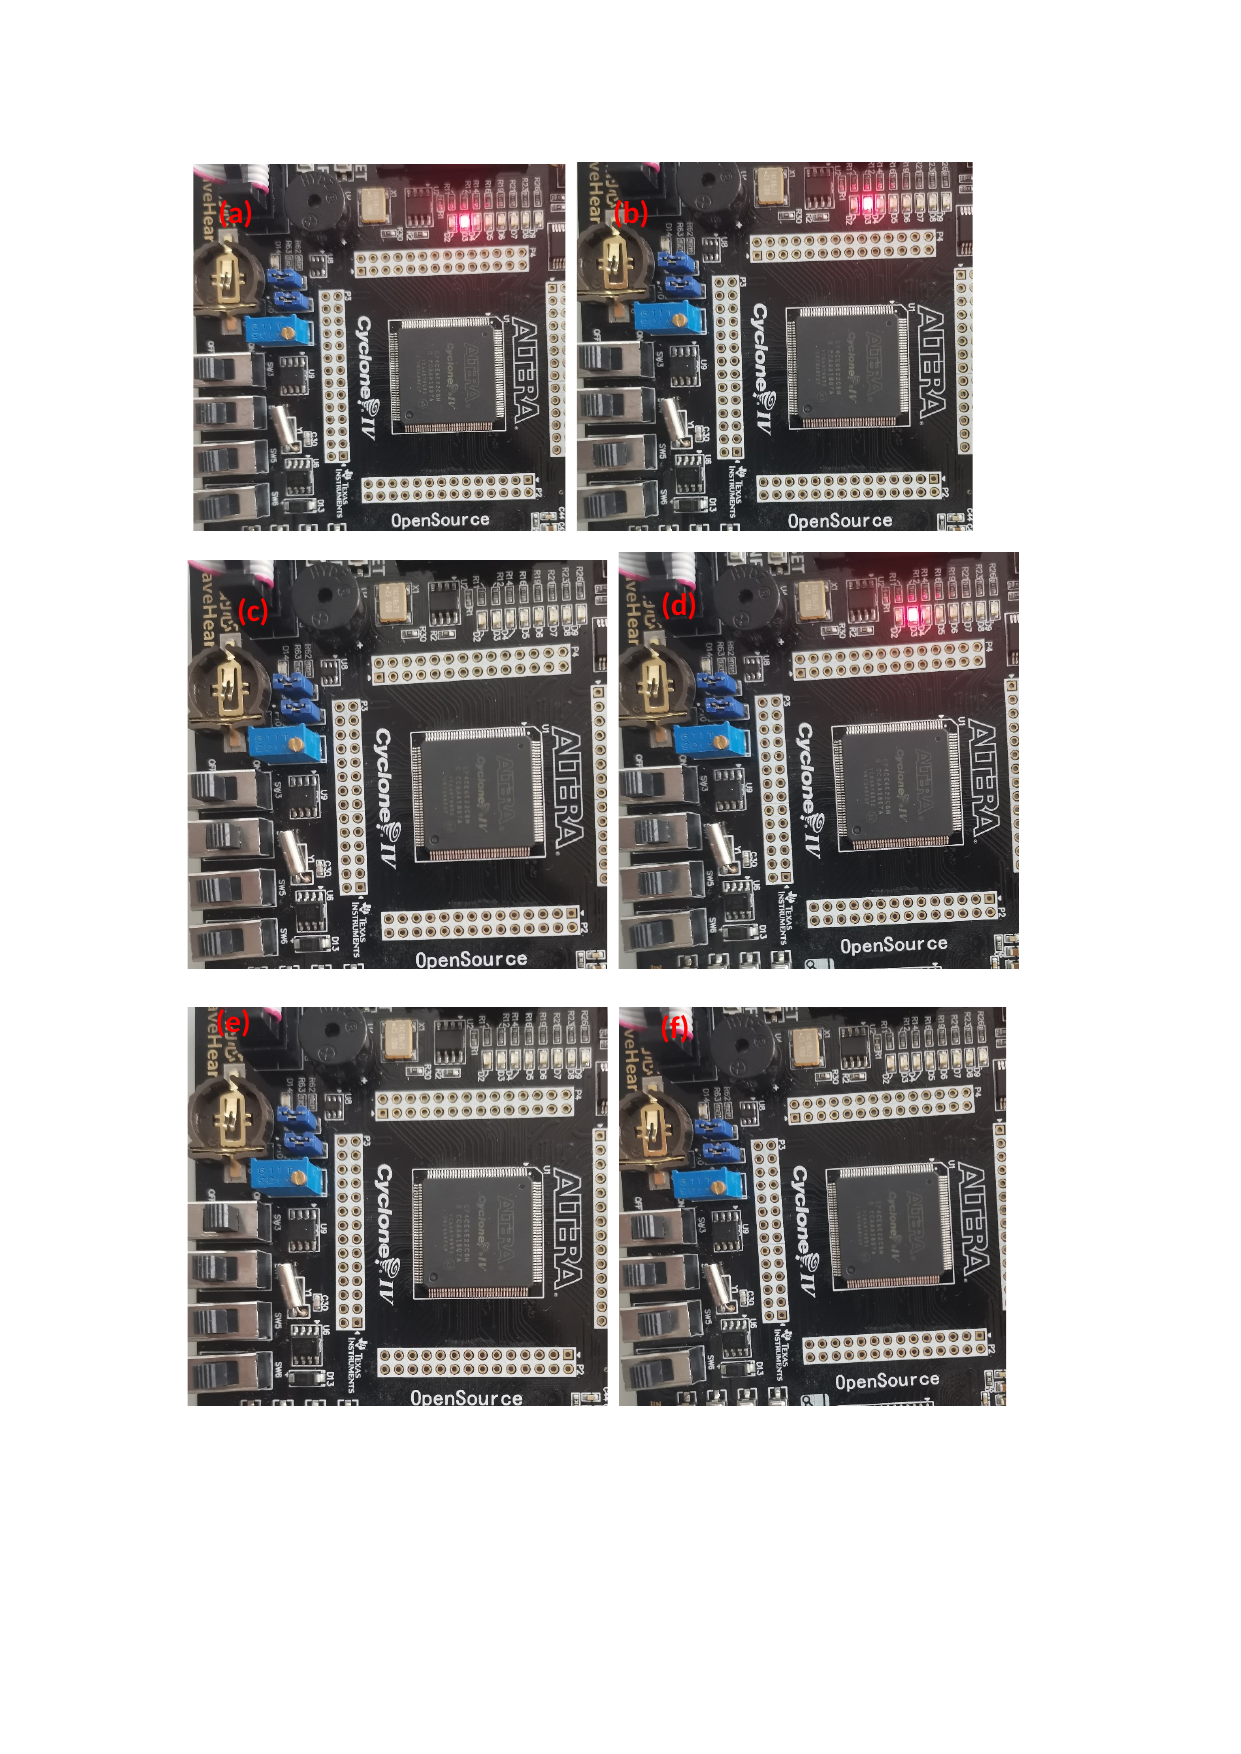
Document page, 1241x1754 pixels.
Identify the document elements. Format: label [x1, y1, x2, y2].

picture [187, 1007, 608, 1406]
picture [619, 1007, 1007, 1406]
picture [576, 162, 973, 531]
picture [193, 164, 566, 531]
picture [187, 560, 608, 969]
picture [618, 552, 1019, 969]
